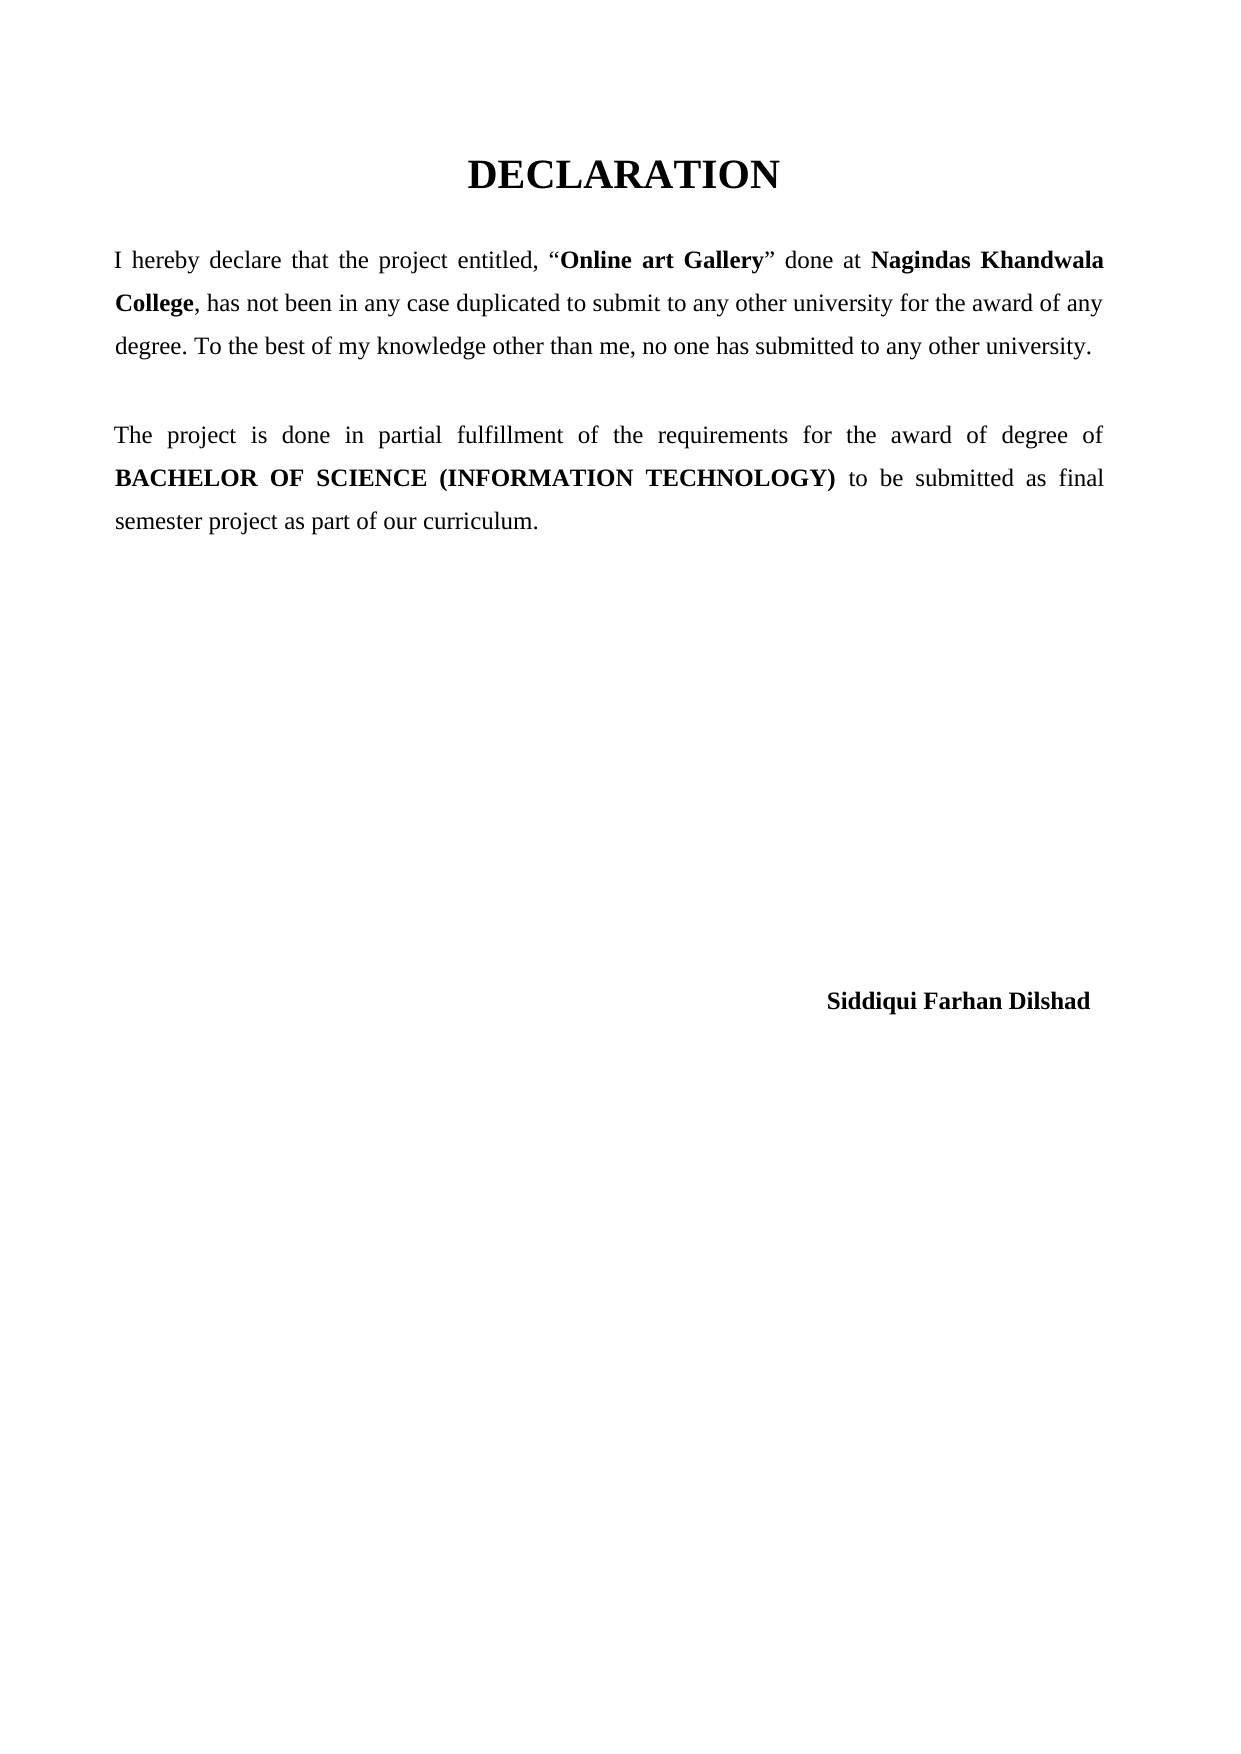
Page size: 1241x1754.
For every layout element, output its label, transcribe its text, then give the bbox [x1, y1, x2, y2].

text I hereby declare that the project entitled, “Online art Gallery” done at Nagindas Khandwala College, has not been in any case duplicated to submit to any other university for the award of any degree. To the best of my knowledge other than me, no one has submitted to any other university. [114, 245, 1104, 360]
text The project is done in partial fulfillment of the requirements for the award of degree of BACHELOR OF SCIENCE (INFORMATION TECHNOLOGY) to be submitted as final semester project as part of our curriculum. [114, 420, 1104, 535]
text Siddiqui Farhan Dilshad [114, 986, 1091, 1015]
subtitle DECLARATION [72, 149, 1175, 197]
